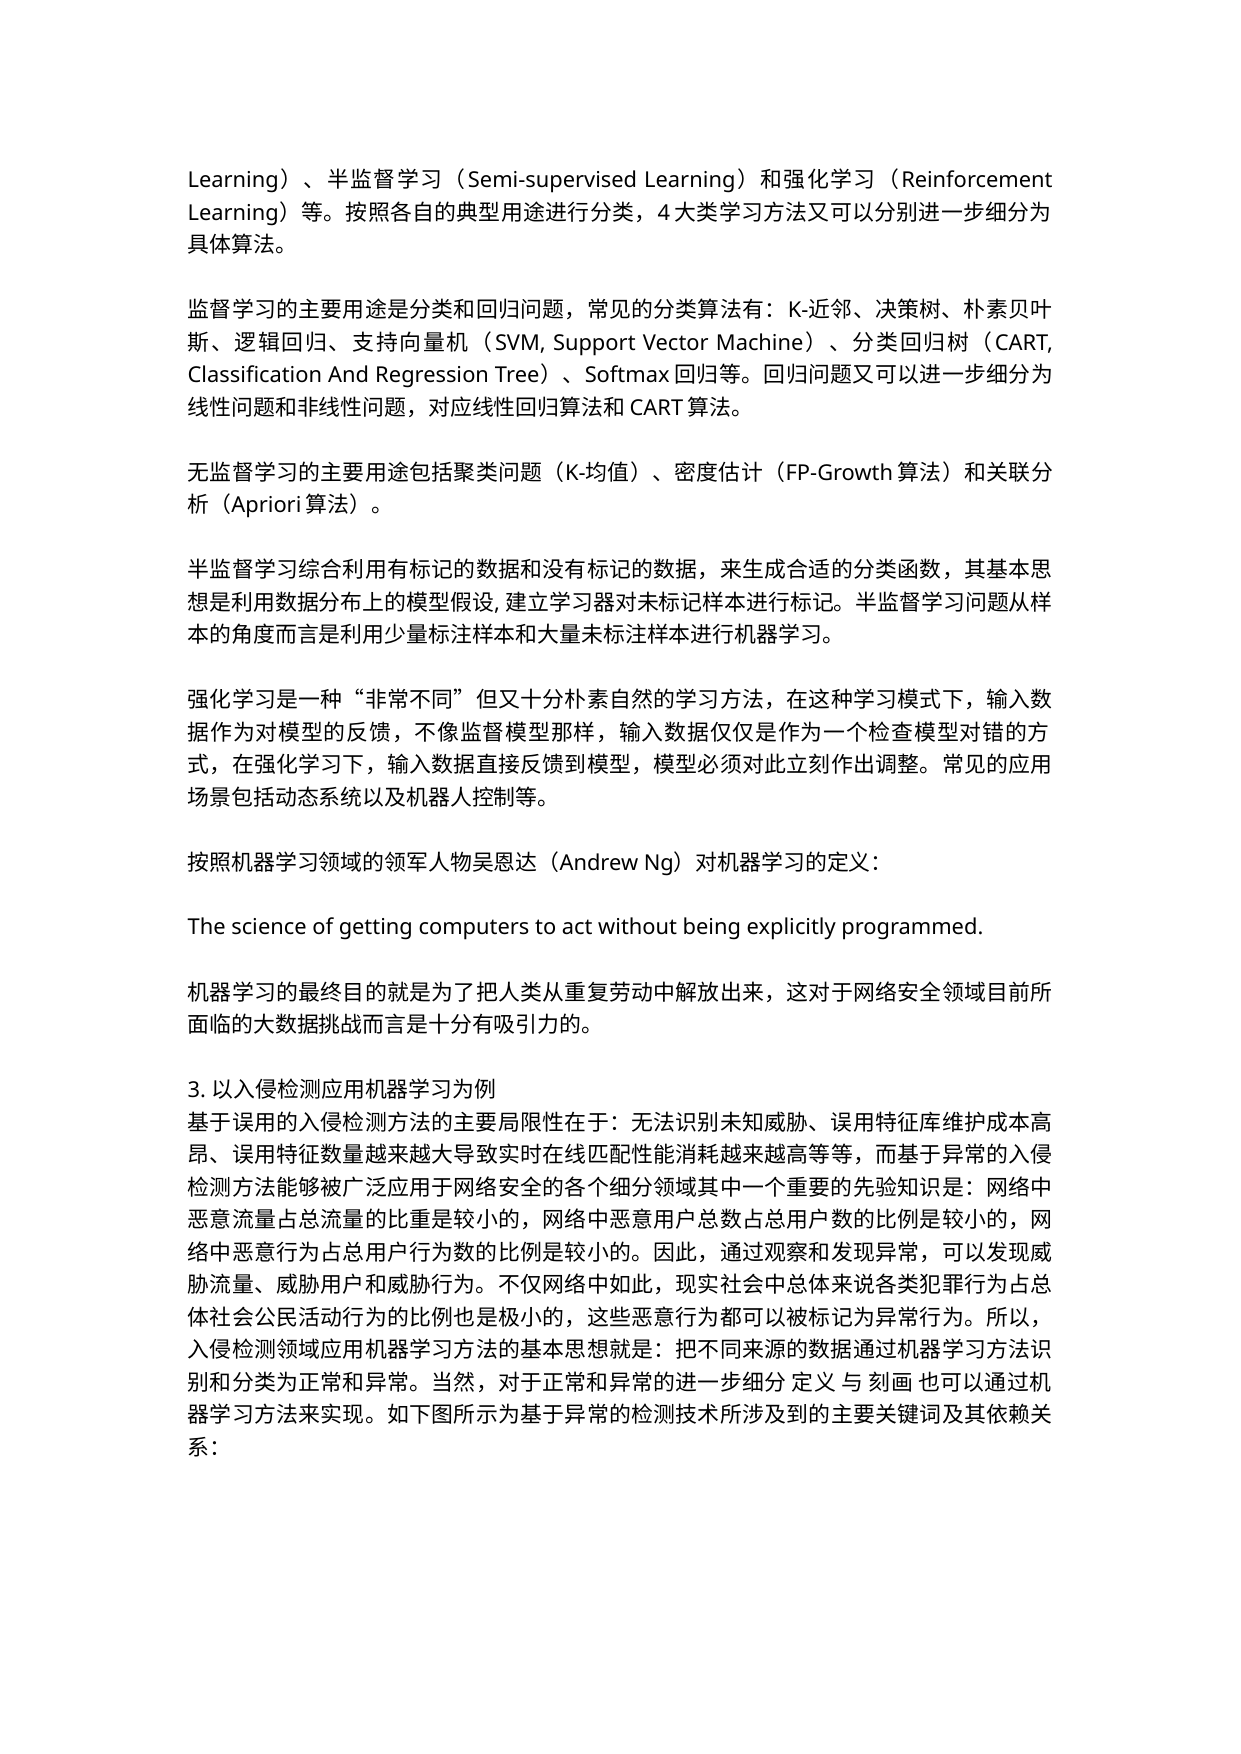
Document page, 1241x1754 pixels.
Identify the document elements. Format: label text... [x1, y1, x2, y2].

list 基于误用的入侵检测方法的主要局限性在于：无法识别未知威胁、误用特征库维护成本高昂、误用特征数量越来越大导致实时在线匹配性能消耗越来越高等等，而基于异常的入侵检测方法能够被广泛应用于网络安全的各个细分领域其中一个重要的先验知识是：网络中恶意流量占总流量的比重是较小的，网络中恶意用户总数占总用户数的比例是较小的，网络中恶意行为占总用户行为数的比例是较小的。因此，通过观察和发现异常，可以发现威胁流量、威胁用户和威胁行为。不仅网络中如此，现实社会中总体来说各类犯罪行为占总体社会公民活动行为的比例也是极小的，这些恶意行为都可以被标记为异常行为。所以，入侵检测领域应用机器学习方法的基本思想就是：把不同来源的数据通过机器学习方法识别和分类为正常和异常。当然，对于正常和异常的进一步细分 定义 与 刻画 也可以通过机器学习方法来实现。如下图所示为基于异常的检测技术所涉及到的主要关键词及其依赖关系： [187, 1104, 1053, 1462]
list 机器学习的最终目的就是为了把人类从重复劳动中解放出来，这对于网络安全领域目前所面临的大数据挑战而言是十分有吸引力的。 [187, 974, 1053, 1039]
list 监督学习的主要用途是分类和回归问题，常见的分类算法有：K-近邻、决策树、朴素贝叶斯、逻辑回归、支持向量机（SVM, Support Vector Machine）、分类回归树（CART, Classification And Regression Tree）、Softmax回归等。回归问题又可以进一步细分为线性问题和非线性问题，对应线性回归算法和CART算法。 [187, 292, 1053, 422]
list 3. 以入侵检测应用机器学习为例 [187, 1072, 1053, 1104]
list 按照机器学习领域的领军人物吴恩达（Andrew Ng）对机器学习的定义： [187, 844, 1053, 877]
list 强化学习是一种“非常不同”但又十分朴素自然的学习方法，在这种学习模式下，输入数据作为对模型的反馈，不像监督模型那样，输入数据仅仅是作为一个检查模型对错的方式，在强化学习下，输入数据直接反馈到模型，模型必须对此立刻作出调整。常见的应用场景包括动态系统以及机器人控制等。 [187, 682, 1053, 812]
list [187, 162, 1053, 259]
list 无监督学习的主要用途包括聚类问题（K-均值）、密度估计（FP-Growth算法）和关联分析（Apriori算法）。 [187, 454, 1053, 519]
list The science of getting computers to act without being explicitly programmed. [187, 909, 1053, 942]
list 半监督学习综合利用有标记的数据和没有标记的数据，来生成合适的分类函数，其基本思想是利用数据分布上的模型假设, 建立学习器对未标记样本进行标记。半监督学习问题从样本的角度而言是利用少量标注样本和大量未标注样本进行机器学习。 [187, 552, 1053, 649]
